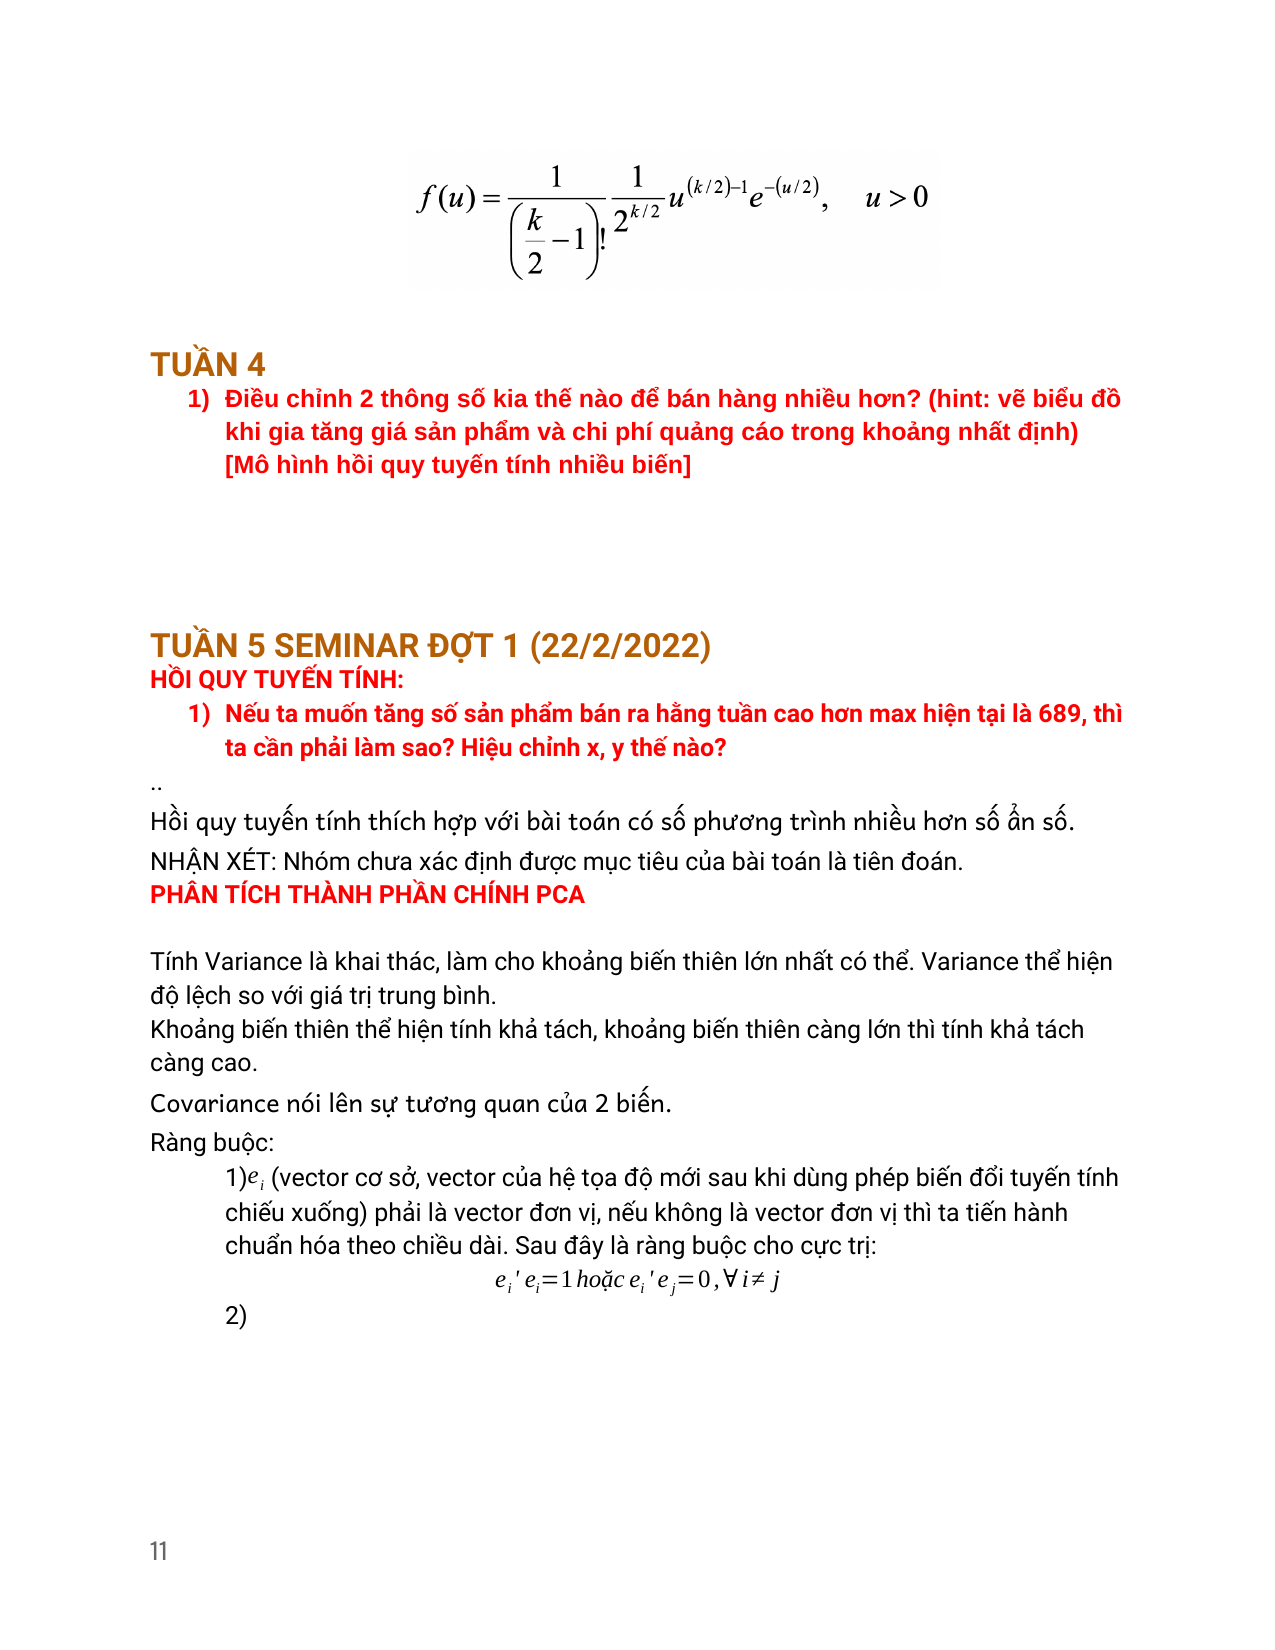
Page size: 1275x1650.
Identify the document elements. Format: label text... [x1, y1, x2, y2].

list Điều chỉnh 2 thông số kia thế nào để bán hàng nhiều hơn? (hint: vẽ biểu đồ khi gia tăng giá sản phẩm và chi phí quảng cáo trong khoảng nhất định) [Mô hình hồi quy tuyến tính nhiều biến] [187, 384, 1125, 479]
text Tính Variance là khai thác, làm cho khoảng biến thiên lớn nhất có thể. Variance thể hiện độ lệch so với giá trị trung bình. [150, 948, 1125, 1011]
subtitle TUẦN 4 [150, 345, 1125, 384]
text HỒI QUY TUYẾN TÍNH: [150, 666, 1125, 695]
text 2) [225, 1301, 1125, 1330]
subtitle TUẦN 5 SEMINAR ĐỢT 1 (22/2/2022) [150, 627, 1125, 666]
list Nếu ta muốn tăng số sản phẩm bán ra hằng tuần cao hơn max hiện tại là 689, thì ta cần phải làm sao? Hiệu chỉnh x, y thế nào? [187, 699, 1125, 762]
text Ràng buộc: [150, 1128, 1125, 1158]
text PHÂN TÍCH THÀNH PHẦN CHÍNH PCA [150, 880, 1125, 909]
picture [408, 150, 942, 291]
text .. [150, 767, 1125, 796]
text Khoảng biến thiên thể hiện tính khả tách, khoảng biến thiên càng lớn thì tính khả tách càng cao. [150, 1015, 1125, 1078]
text Covariance nói lên sự tương quan của 2 biến. [150, 1082, 1125, 1122]
text Hồi quy tuyến tính thích hợp với bài toán có số phương trình nhiều hơn số ẩn số. [150, 800, 1125, 841]
text 1) (vector cơ sở, vector của hệ tọa độ mới sau khi dùng phép biến đổi tuyến tính chiếu xuống) phải là vector đơn vị, nếu không là vector đơn vị thì ta tiến hành chuẩn hóa theo chiều dài. Sau đây là ràng buộc cho cực trị: [225, 1162, 1125, 1261]
text NHẬN XÉT: Nhóm chưa xác định được mục tiêu của bài toán là tiên đoán. [150, 847, 1125, 876]
